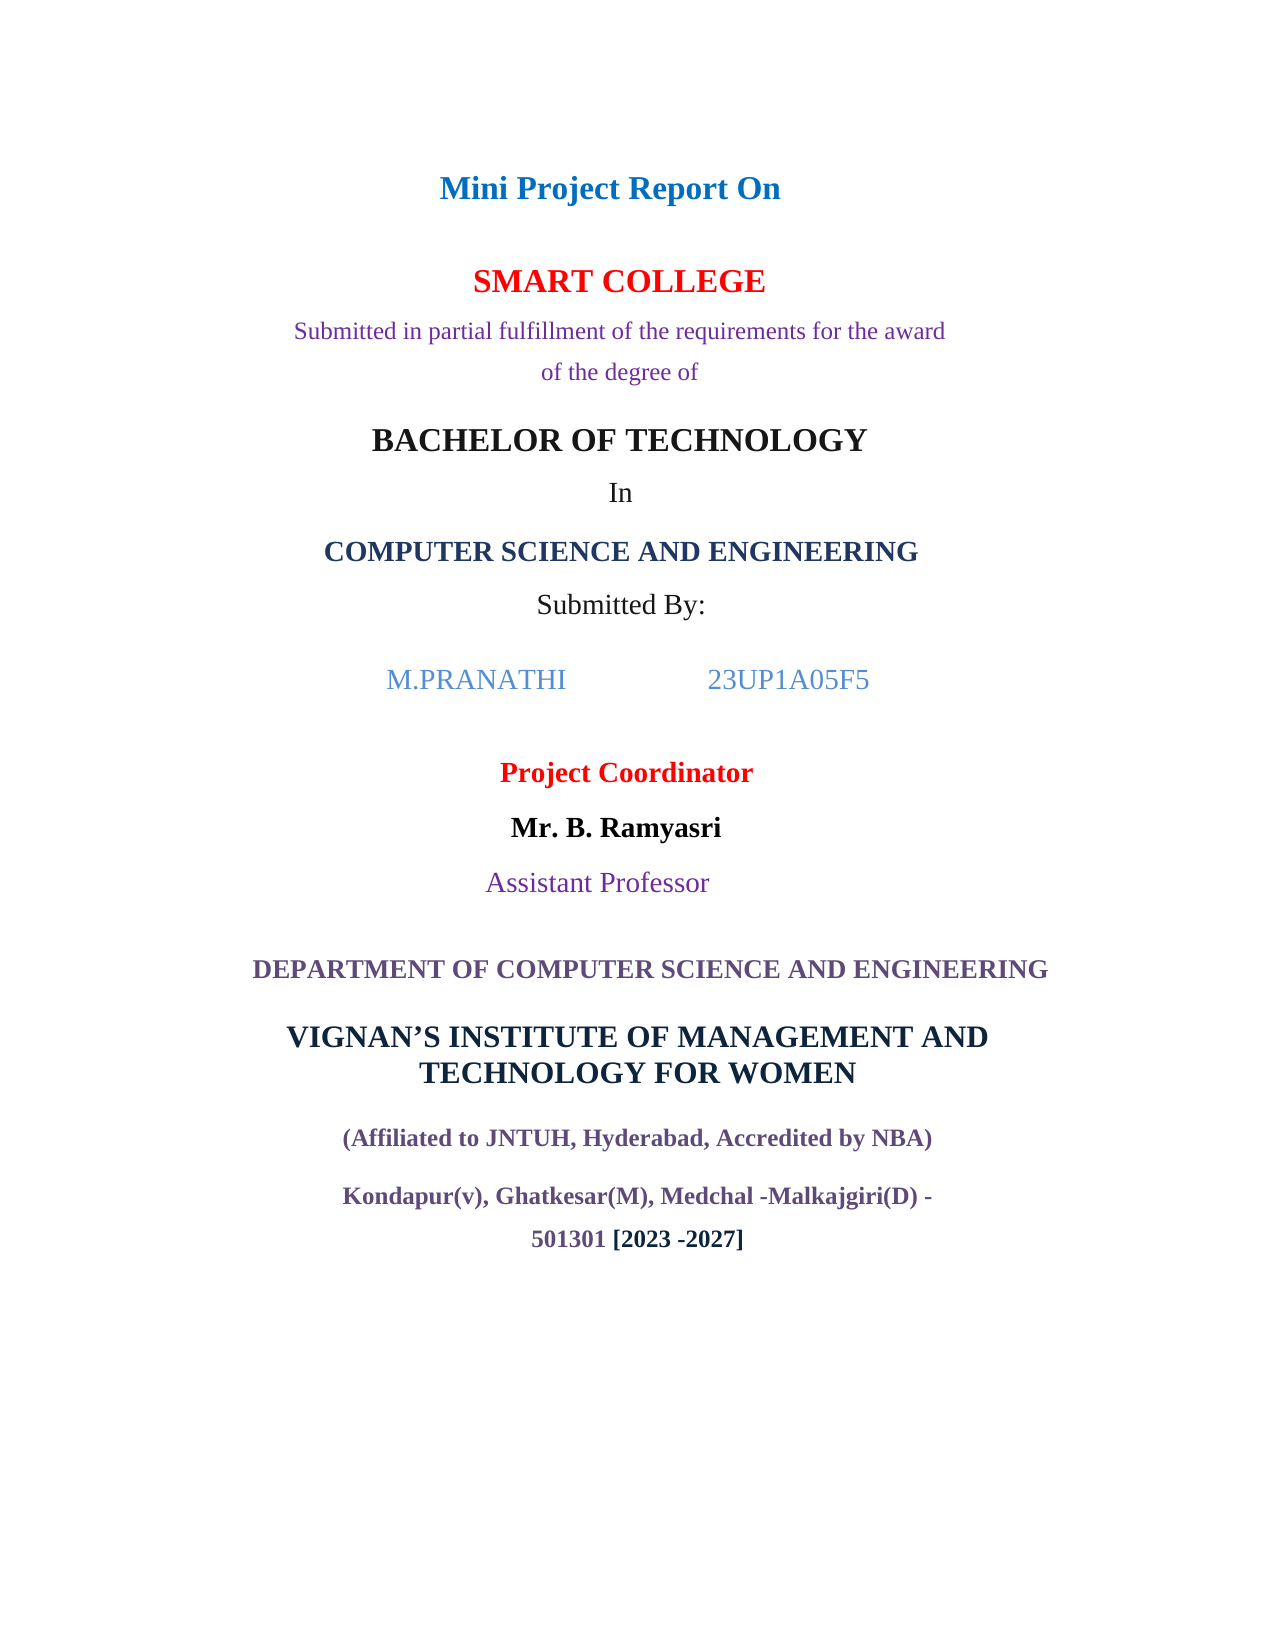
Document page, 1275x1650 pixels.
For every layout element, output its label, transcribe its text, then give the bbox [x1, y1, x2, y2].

text Mr. B. Ramyasri [381, 810, 776, 844]
subtitle COMPUTER SCIENCE AND ENGINEERING [248, 534, 995, 567]
text SMART COLLEGE [244, 261, 995, 299]
text DEPARTMENT OF COMPUTER SCIENCE AND ENGINEERING [139, 953, 1162, 984]
text Project Coordinator [478, 756, 776, 789]
subtitle Mini Project Report On [81, 168, 1139, 206]
subtitle VIGNAN’S INSTITUTE OF MANAGEMENT AND TECHNOLOGY FOR WOMEN [286, 1018, 989, 1090]
subtitle Submitted By: [386, 587, 899, 621]
subtitle M.PRANATHI 23UP1A05F5 [386, 662, 899, 695]
subtitle BACHELOR OF TECHNOLOGY [244, 420, 995, 458]
text Assistant Professor [478, 865, 776, 898]
text Submitted in partial fulfillment of the requirements for the award of the degree of [288, 316, 952, 386]
text (Affiliated to JNTUH, Hyderabad, Accredited by NBA) [112, 1123, 1162, 1152]
text Kondapur(v), Ghatkesar(M), Medchal -Malkajgiri(D) -501301 [2023 -2027] [311, 1181, 964, 1253]
text In [246, 475, 995, 509]
